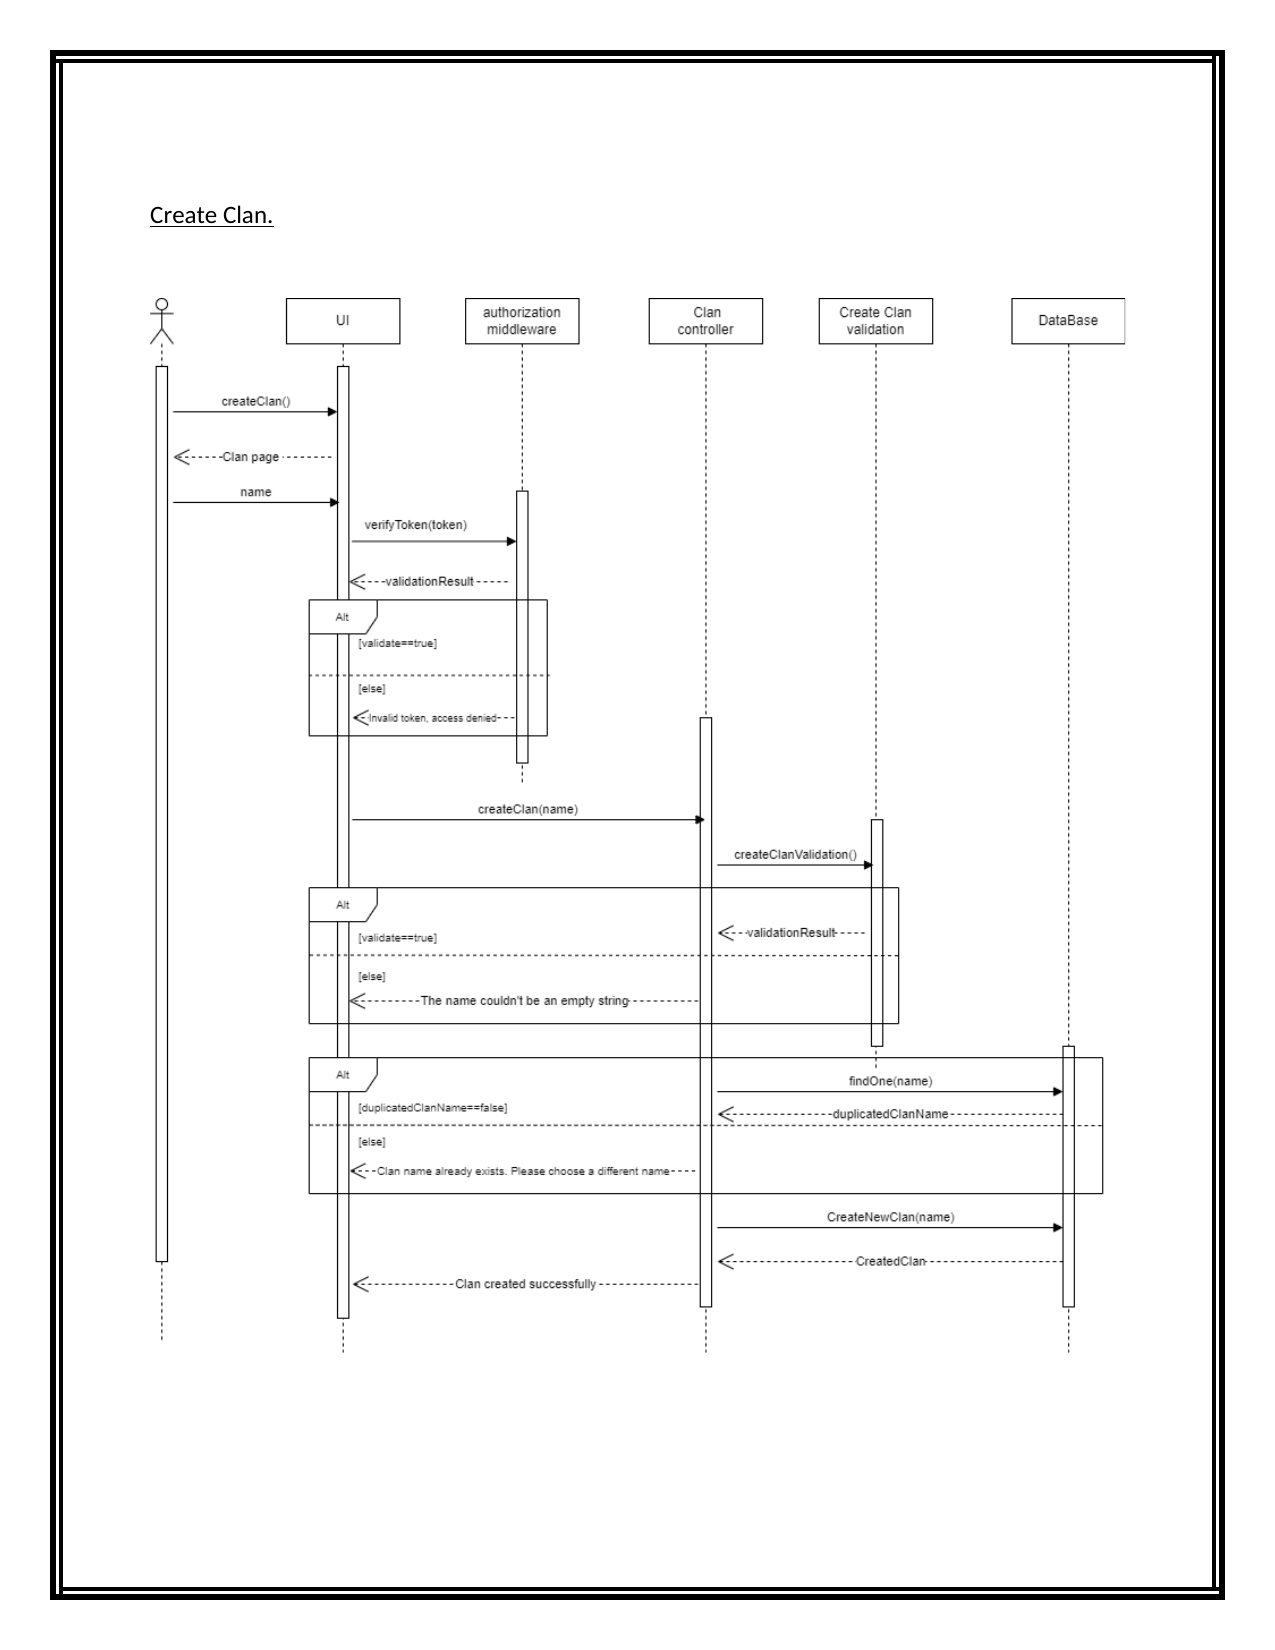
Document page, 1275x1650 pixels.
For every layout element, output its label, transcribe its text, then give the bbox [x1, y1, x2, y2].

text Create Clan. [150, 199, 1125, 230]
picture [150, 298, 1125, 1354]
